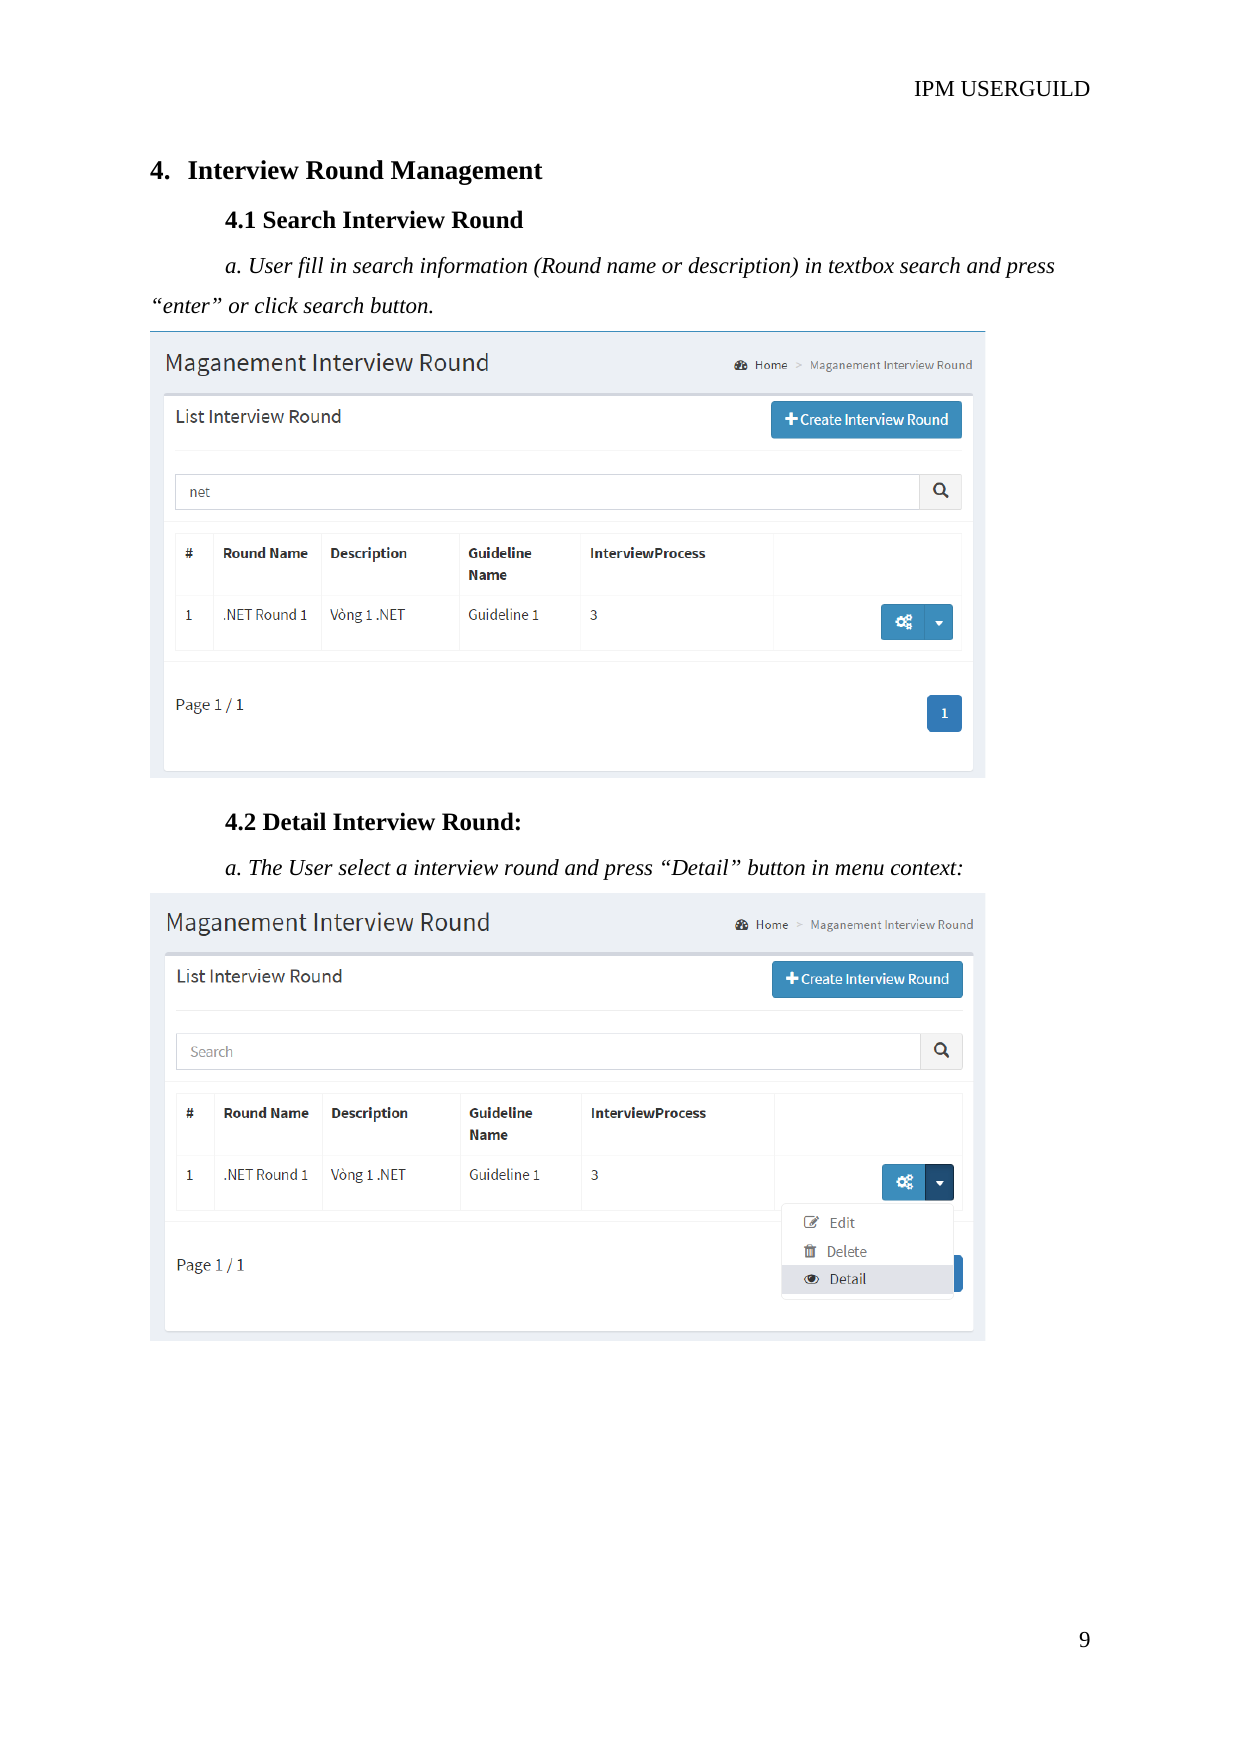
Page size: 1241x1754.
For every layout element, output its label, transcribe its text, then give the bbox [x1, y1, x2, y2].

subtitle 4.2 Detail Interview Round: [225, 807, 1090, 836]
picture [150, 893, 986, 1341]
subtitle a. The User select a interview round and press “Detail” button in menu context: [150, 854, 1090, 881]
subtitle a. User fill in search information (Round name or description) in textbox search and press “enter” or click search button. [150, 252, 1090, 318]
subtitle 4.1 Search Interview Round [225, 205, 1090, 234]
picture [150, 331, 986, 778]
subtitle Interview Round Management [150, 154, 1090, 185]
